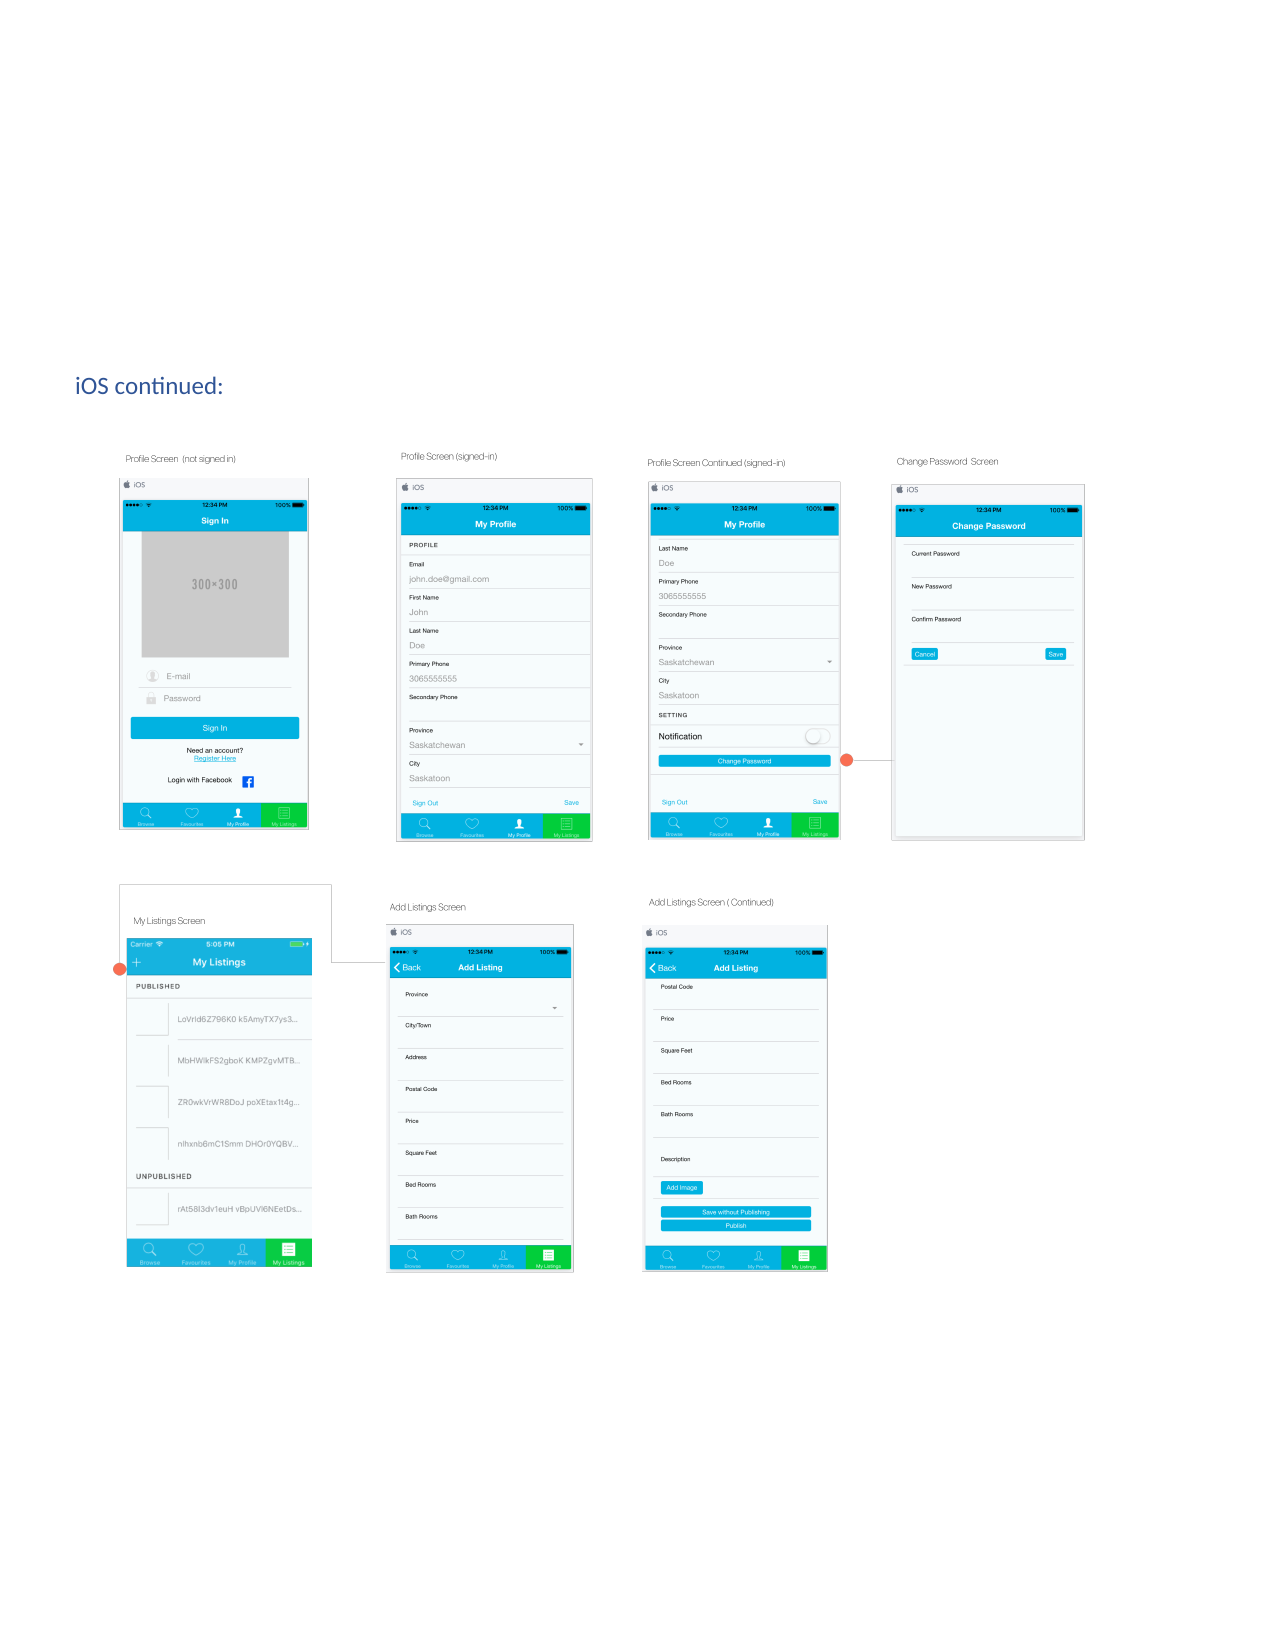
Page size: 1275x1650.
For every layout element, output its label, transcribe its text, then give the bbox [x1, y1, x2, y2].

text iOS continued: [75, 370, 1200, 401]
